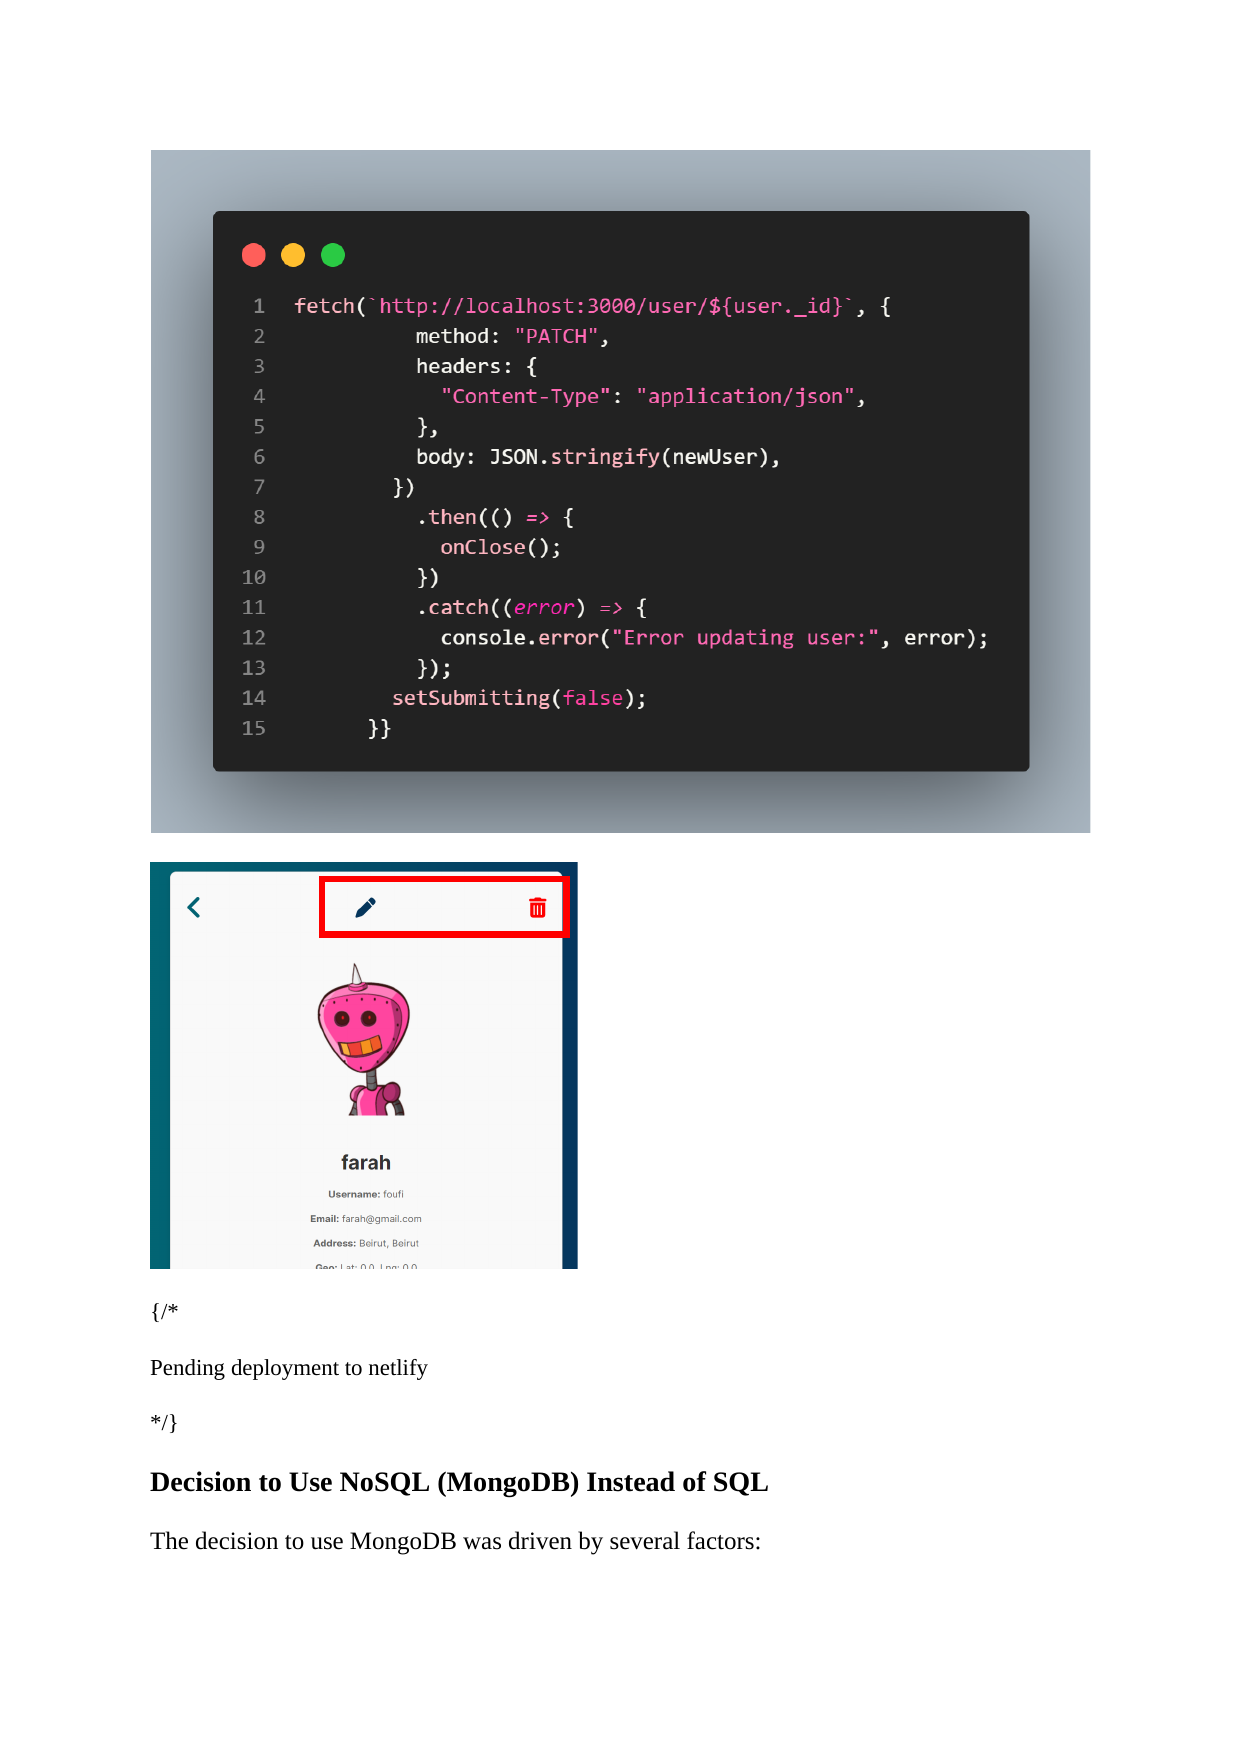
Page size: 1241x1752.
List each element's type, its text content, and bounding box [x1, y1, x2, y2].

text The decision to use MongoDB was driven by several factors: [150, 1526, 1090, 1555]
text Pending deployment to netlify [150, 1354, 1090, 1380]
text */} [150, 1409, 1090, 1436]
picture [150, 862, 578, 1269]
picture [151, 150, 1091, 833]
text Decision to Use NoSQL (MongoDB) Instead of SQL [150, 1465, 1090, 1497]
text {/* [150, 1298, 1090, 1324]
